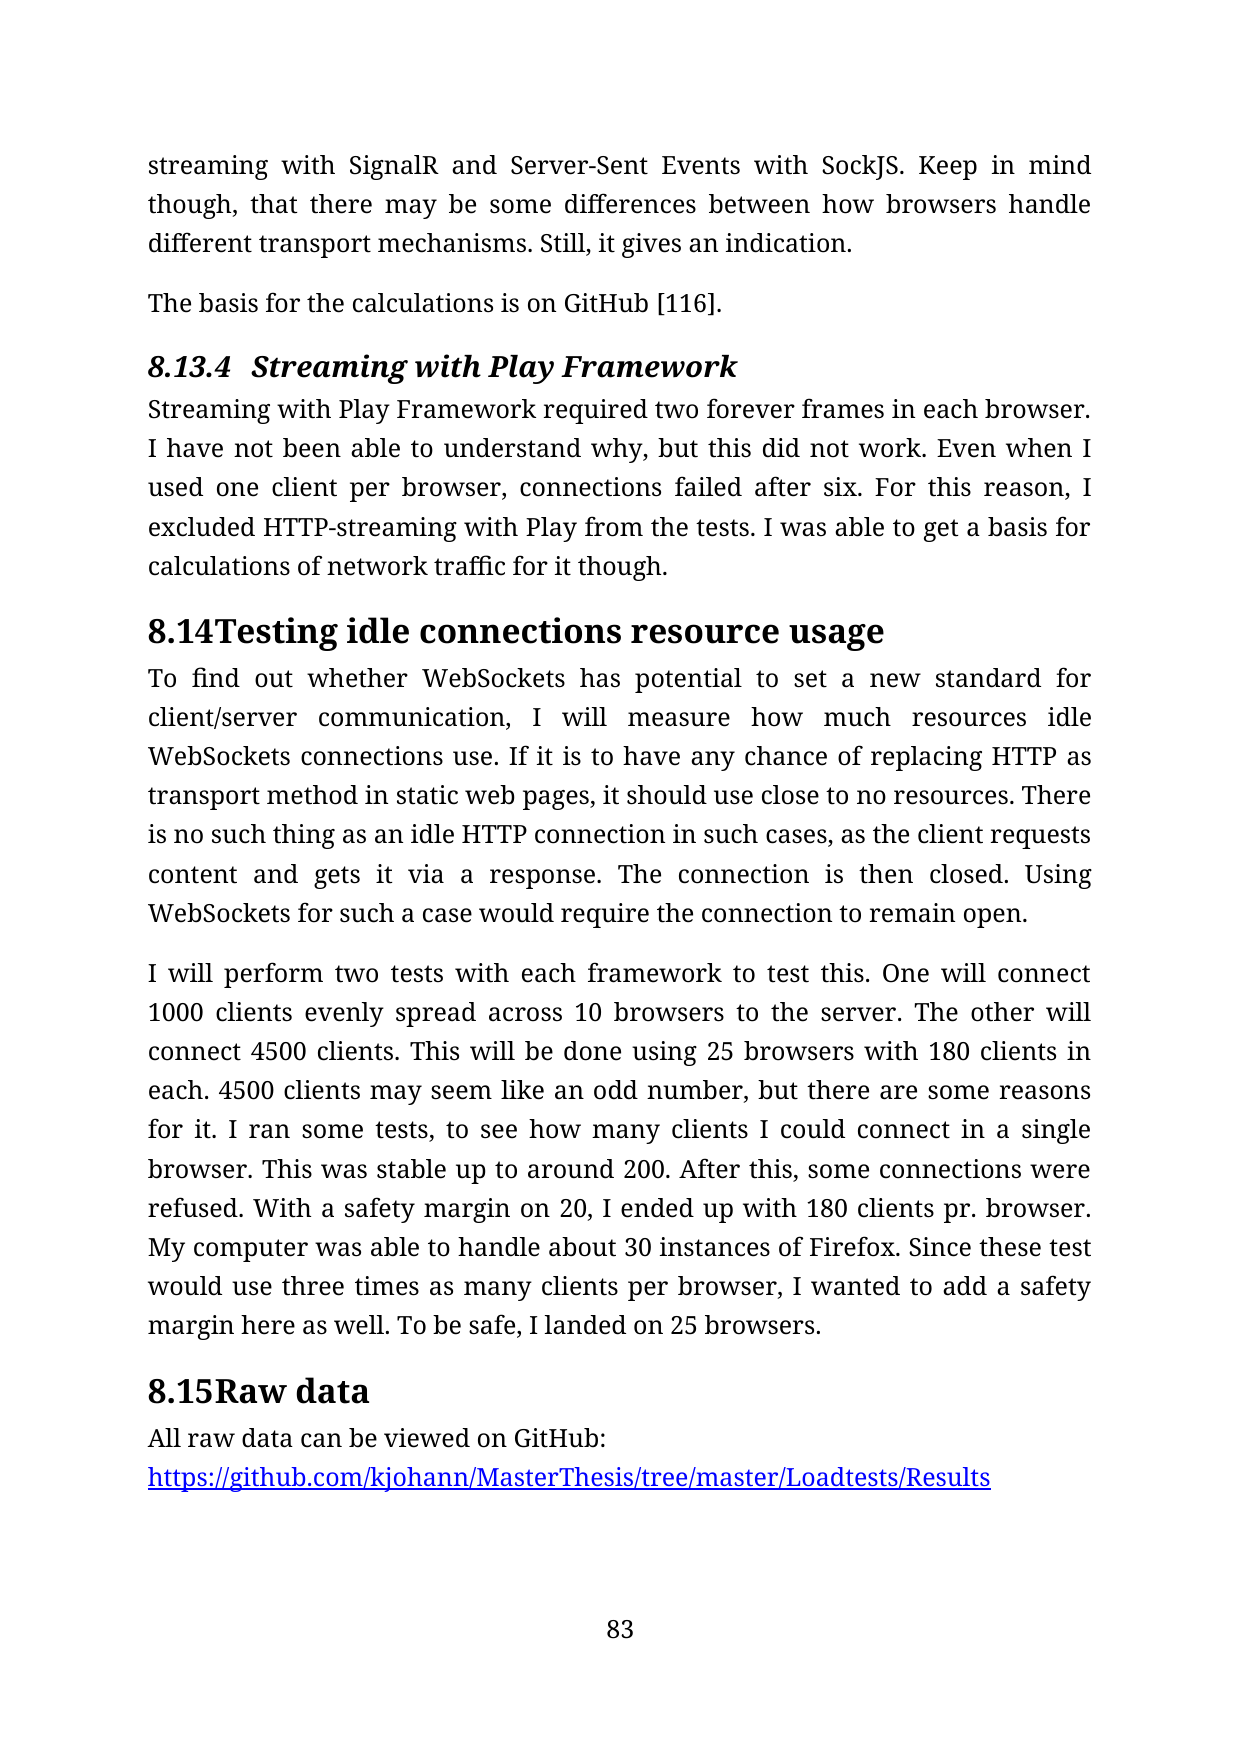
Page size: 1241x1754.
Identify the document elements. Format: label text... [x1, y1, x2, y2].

subtitle Streaming with Play Framework [148, 346, 1092, 386]
text All raw data can be viewed on GitHub: https://github.com/kjohann/MasterThesis/tree/master/Loadtests/Results [148, 1420, 1092, 1493]
subtitle Testing idle connections resource usage [148, 608, 1092, 654]
text To find out whether WebSockets has potential to set a new standard for client/server communication, I will measure how much resources idle WebSockets connections use. If it is to have any chance of replacing HTTP as transport method in static web pages, it should use close to no resources. There is no such thing as an idle HTTP connection in such cases, as the client requests content and gets it via a response. The connection is then closed. Using WebSockets for such a case would require the connection to remain open. [148, 661, 1092, 929]
text I will perform two tests with each framework to test this. One will connect 1000 clients evenly spread across 10 browsers to the server. The other will connect 4500 clients. This will be done using 25 browsers with 180 clients in each. 4500 clients may seem like an odd number, but there are some reasons for it. I ran some tests, to see how many clients I could connect in a single browser. This was stable up to around 200. After this, some connections were refused. With a safety margin on 20, I ended up with 180 clients pr. browser. My computer was able to handle about 30 instances of Firefox. Since these test would use three times as many clients per browser, I wanted to add a safety margin here as well. To be safe, I landed on 25 browsers. [148, 956, 1092, 1342]
text The basis for the calculations is on GitHub [116]. [148, 286, 1092, 320]
text Streaming with Play Framework required two forever frames in each browser. I have not been able to understand why, but this did not work. Even when I used one client per browser, connections failed after six. For this reason, I excluded HTTP-streaming with Play from the tests. I was able to get a basis for calculations of network traffic for it though. [148, 392, 1092, 582]
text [148, 148, 1092, 260]
subtitle Raw data [148, 1368, 1092, 1413]
